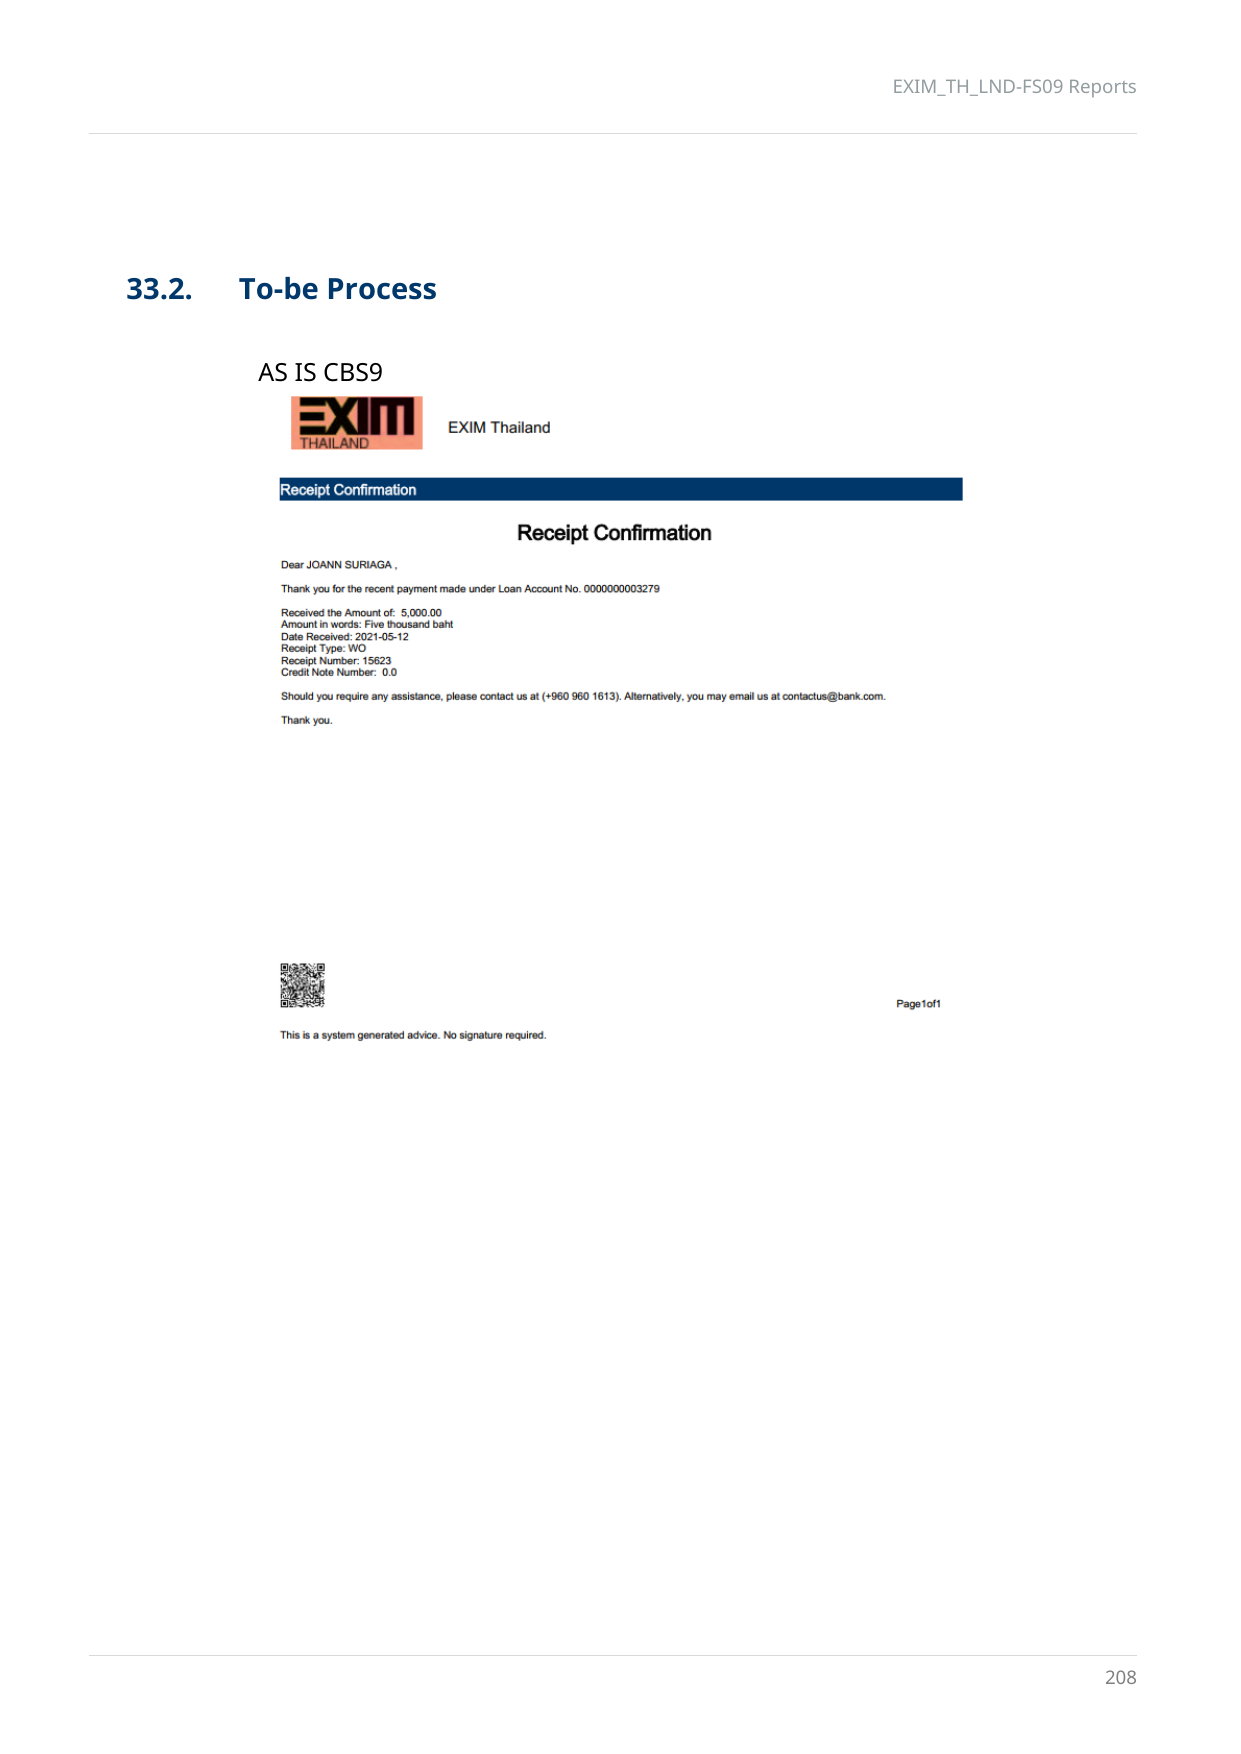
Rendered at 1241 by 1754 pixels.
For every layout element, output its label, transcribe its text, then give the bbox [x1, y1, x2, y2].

subtitle To-be Process [126, 268, 1137, 308]
picture [262, 388, 963, 1048]
text AS IS CBS9 [239, 354, 1137, 388]
